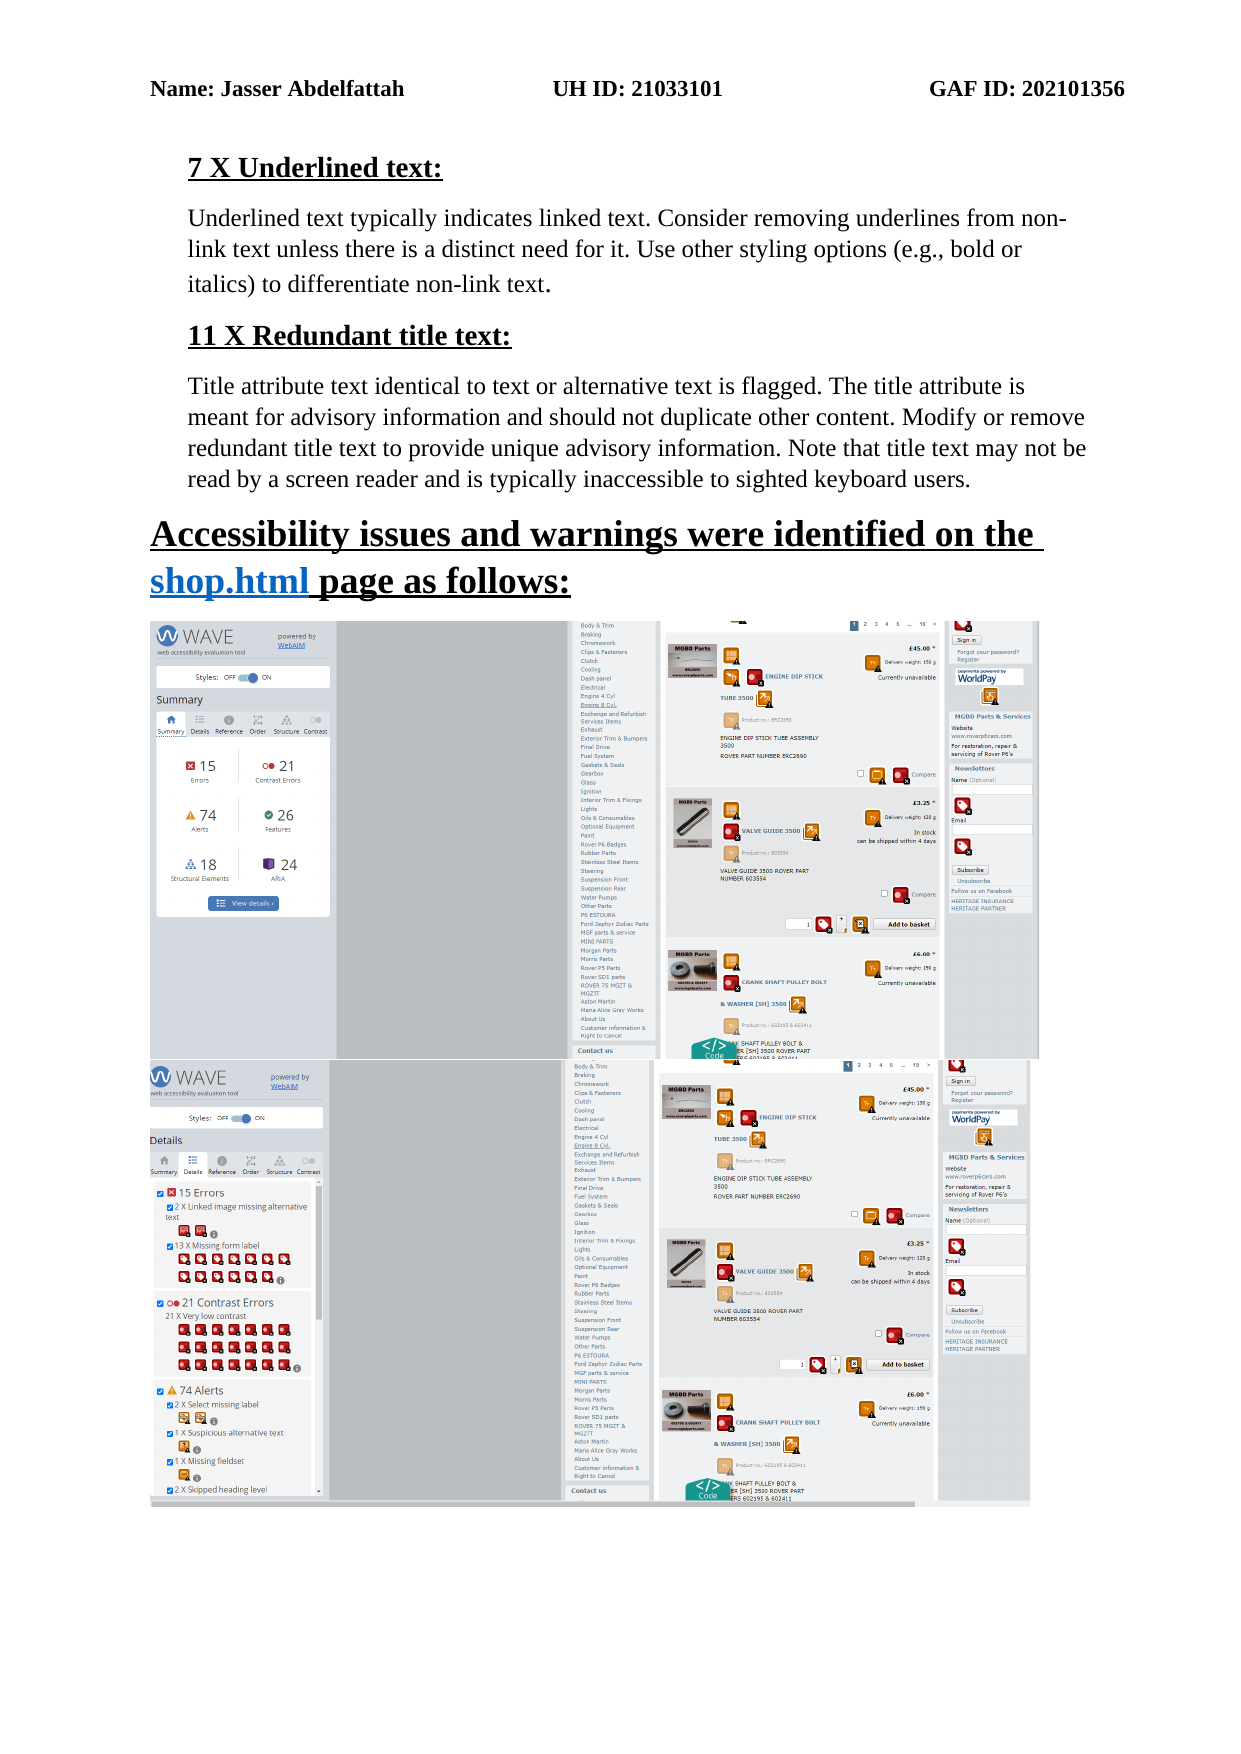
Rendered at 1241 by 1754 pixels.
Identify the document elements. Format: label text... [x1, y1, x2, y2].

text 11 X Redundant title text: [150, 318, 1090, 352]
picture [150, 1060, 1031, 1507]
picture [150, 621, 1040, 1059]
text 7 X Underlined text: [150, 150, 1090, 183]
text Underlined text typically indicates linked text. Consider removing underlines from non-link text unless there is a distinct need for it. Use other styling options (e.g., bold or italics) to differentiate non-link text. [187, 203, 1090, 299]
text Title attribute text identical to text or alternative text is flagged. The title attribute is meant for advisory information and should not duplicate other content. Modify or remove redundant title text to provide unique advisory information. Note that title text may not be read by a screen reader and is typically inaccessible to sighted keyboard users. [187, 371, 1090, 493]
text Accessibility issues and warnings were identified on the shop.html page as follows: [150, 512, 1090, 601]
